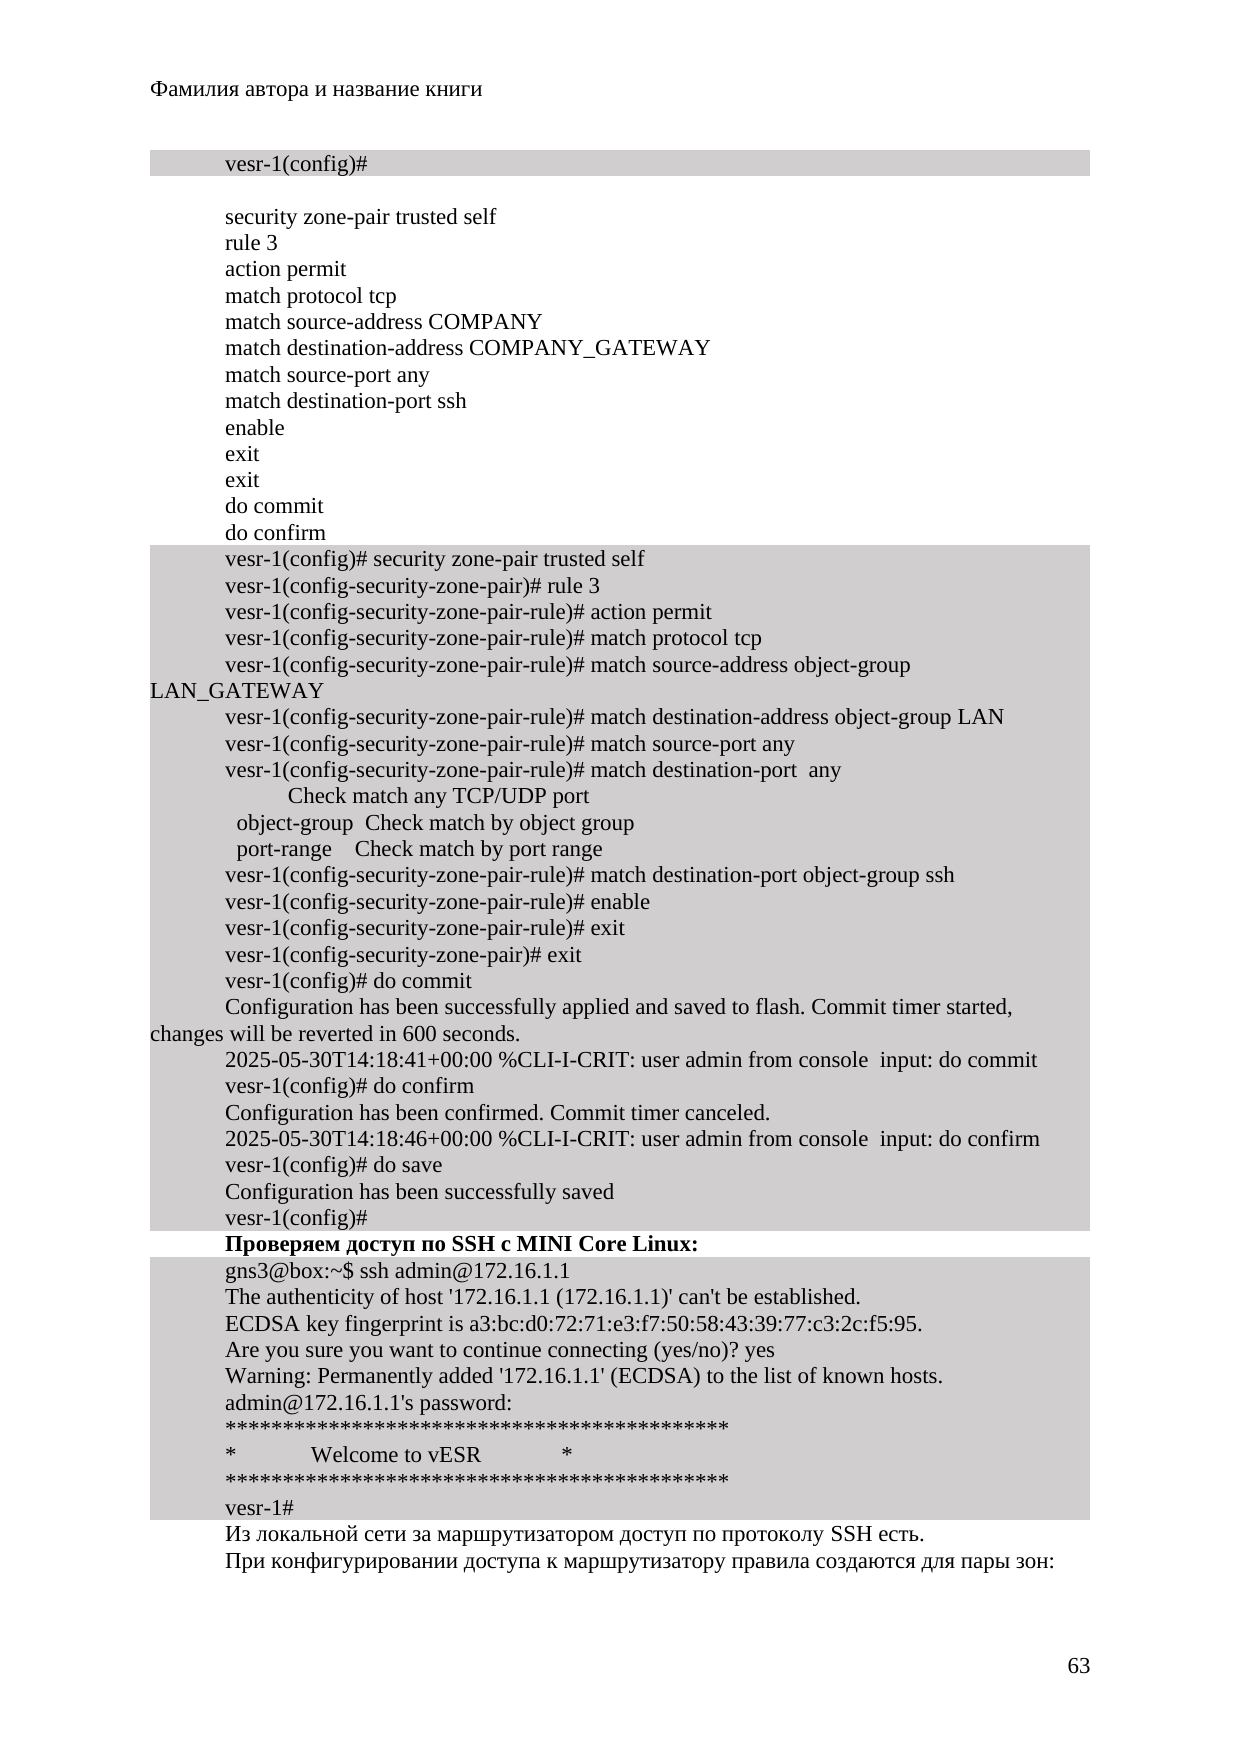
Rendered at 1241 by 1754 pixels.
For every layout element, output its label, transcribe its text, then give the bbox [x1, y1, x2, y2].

text ******************************************** [150, 1468, 1090, 1494]
text enable [150, 413, 1090, 440]
text vesr-1(config-security-zone-pair-rule)# exit [150, 914, 1090, 941]
text vesr-1(config-security-zone-pair-rule)# enable [150, 888, 1090, 914]
text Configuration has been successfully applied and saved to flash. Commit timer started, changes will be reverted in 600 seconds. [150, 993, 1090, 1046]
text match protocol tcp [150, 282, 1090, 308]
text security zone-pair trusted self [150, 203, 1090, 229]
text Проверяем доступ по SSH с MINI Core Linux: [150, 1231, 1090, 1257]
text Warning: Permanently added '172.16.1.1' (ECDSA) to the list of known hosts. [150, 1362, 1090, 1389]
text 2025-05-30T14:18:41+00:00 %CLI-I-CRIT: user admin from console input: do commit [150, 1046, 1090, 1072]
text Configuration has been confirmed. Commit timer canceled. [150, 1099, 1090, 1125]
text Из локальной сети за маршрутизатором доступ по протоколу SSH есть. [150, 1520, 1090, 1547]
text do confirm [150, 519, 1090, 545]
text object-group Check match by object group [150, 809, 1090, 835]
text vesr-1(config-security-zone-pair-rule)# match destination-port any [150, 756, 1090, 782]
text vesr-1(config)# security zone-pair trusted self [150, 545, 1090, 572]
text vesr-1(config-security-zone-pair-rule)# match source-port any [150, 730, 1090, 756]
text Check match any TCP/UDP port [150, 782, 1090, 809]
text port-range Check match by port range [150, 835, 1090, 862]
text vesr-1# [150, 1494, 1090, 1520]
text admin@172.16.1.1's password: [150, 1389, 1090, 1415]
text vesr-1(config-security-zone-pair-rule)# match source-address object-group LAN_GATEWAY [150, 651, 1090, 703]
text match destination-port ssh [150, 387, 1090, 413]
text gns3@box:~$ ssh admin@172.16.1.1 [150, 1257, 1090, 1283]
text exit [150, 440, 1090, 466]
text Are you sure you want to continue connecting (yes/no)? yes [150, 1336, 1090, 1362]
text vesr-1(config)# [150, 1204, 1090, 1231]
text vesr-1(config-security-zone-pair-rule)# match destination-port object-group ssh [150, 862, 1090, 888]
text vesr-1(config-security-zone-pair)# exit [150, 941, 1090, 967]
text vesr-1(config-security-zone-pair)# rule 3 [150, 572, 1090, 598]
text match source-port any [150, 361, 1090, 387]
text ******************************************** [150, 1415, 1090, 1441]
text exit [150, 466, 1090, 493]
text The authenticity of host '172.16.1.1 (172.16.1.1)' can't be established. [150, 1283, 1090, 1309]
text Configuration has been successfully saved [150, 1178, 1090, 1204]
text vesr-1(config)# do save [150, 1151, 1090, 1178]
text match destination-address COMPANY_GATEWAY [150, 334, 1090, 361]
text ECDSA key fingerprint is a3:bc:d0:72:71:e3:f7:50:58:43:39:77:c3:2c:f5:95. [150, 1309, 1090, 1336]
text vesr-1(config)# do commit [150, 967, 1090, 993]
text do commit [150, 493, 1090, 519]
text rule 3 [150, 229, 1090, 255]
text vesr-1(config)# [150, 150, 1090, 176]
text 2025-05-30T14:18:46+00:00 %CLI-I-CRIT: user admin from console input: do confirm [150, 1125, 1090, 1151]
text action permit [150, 255, 1090, 282]
text vesr-1(config-security-zone-pair-rule)# match destination-address object-group LAN [150, 703, 1090, 730]
text vesr-1(config-security-zone-pair-rule)# match protocol tcp [150, 624, 1090, 651]
text При конфигурировании доступа к маршрутизатору правила создаются для пары зон: [150, 1547, 1090, 1573]
text vesr-1(config-security-zone-pair-rule)# action permit [150, 598, 1090, 624]
text match source-address COMPANY [150, 308, 1090, 334]
text * Welcome to vESR * [150, 1441, 1090, 1468]
text vesr-1(config)# do confirm [150, 1072, 1090, 1099]
